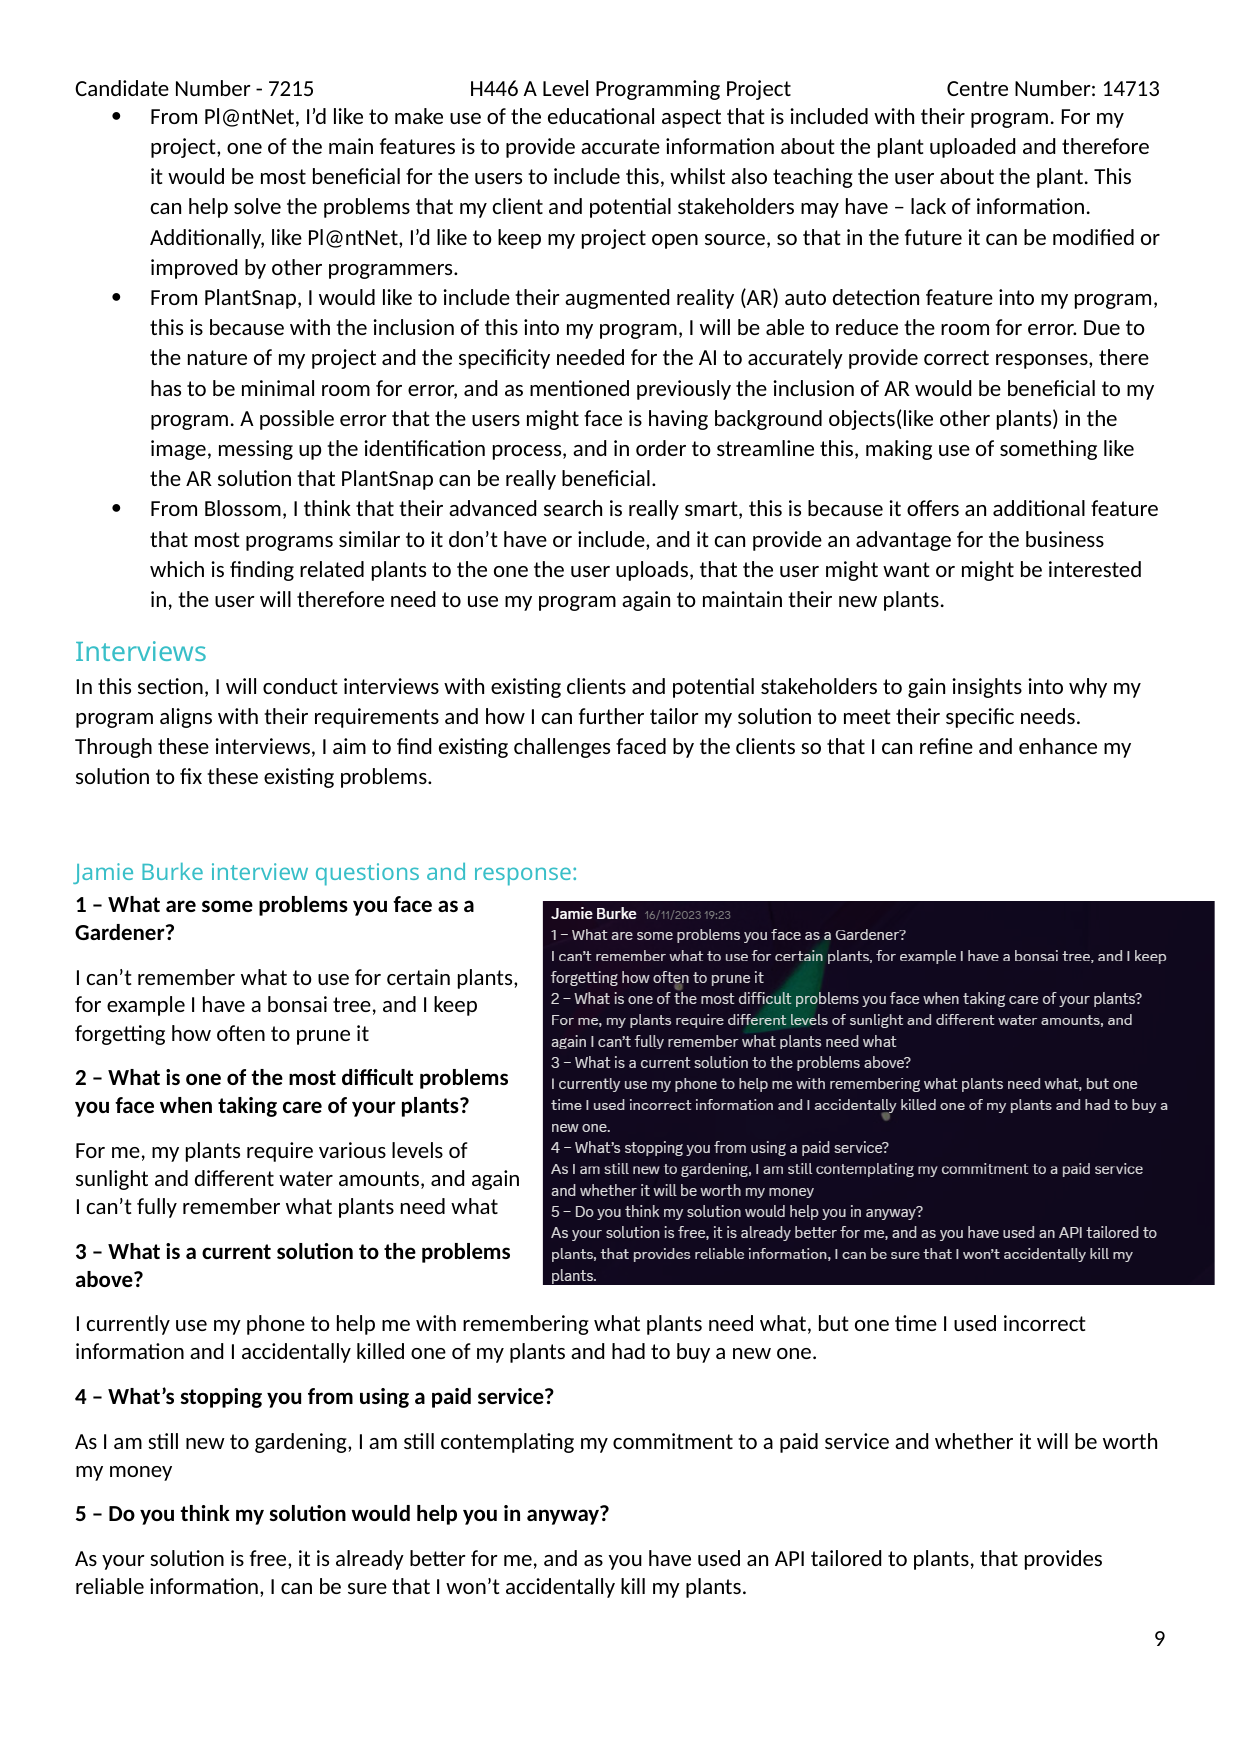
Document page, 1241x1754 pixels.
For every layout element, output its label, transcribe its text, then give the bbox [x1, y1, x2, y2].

list From PlantSnap, I would like to include their augmented reality (AR) auto detection feature into my program, this is because with the inclusion of this into my program, I will be able to reduce the room for error. Due to the nature of my project and the specificity needed for the AI to accurately provide correct responses, there has to be minimal room for error, and as mentioned previously the inclusion of AR would be beneficial to my program. A possible error that the users might face is having background objects(like other plants) in the image, messing up the identification process, and in order to streamline this, making use of something like the AR solution that PlantSnap can be really beneficial. [112, 283, 1165, 492]
picture [542, 901, 1215, 1285]
text I currently use my phone to help me with remembering what plants need what, but one time I used incorrect information and I accidentally killed one of my plants and had to buy a new one. [75, 1309, 1165, 1366]
text 3 – What is a current solution to the problems above? [75, 1237, 1165, 1293]
text 4 – What’s stopping you from using a paid service? [75, 1382, 1165, 1410]
list From Pl@ntNet, I’d like to make use of the educational aspect that is included with their program. For my project, one of the main features is to provide accurate information about the plant uploaded and therefore it would be most beneficial for the users to include this, whilst also teaching the user about the plant. This can help solve the problems that my client and potential stakeholders may have – lack of information. Additionally, like Pl@ntNet, I’d like to keep my project open source, so that in the future it can be modified or improved by other programmers. [112, 102, 1165, 281]
text As I am still new to gardening, I am still contemplating my commitment to a paid service and whether it will be worth my money [75, 1427, 1165, 1483]
text For me, my plants require various levels of sunlight and different water amounts, and again I can’t fully remember what plants need what [75, 1136, 542, 1220]
text As your solution is free, it is already better for me, and as you have used an API tailored to plants, that provides reliable information, I can be sure that I won’t accidentally kill my plants. [75, 1544, 1165, 1600]
text 2 – What is one of the most difficult problems you face when taking care of your plants? [75, 1063, 542, 1119]
subtitle Jamie Burke interview questions and response: [75, 856, 1165, 887]
list From Blossom, I think that their advanced search is really smart, this is because it offers an additional feature that most programs similar to it don’t have or include, and it can provide an advantage for the business which is finding related plants to the one the user uploads, that the user might want or might be interested in, the user will therefore need to use my program again to maintain their new plants. [112, 494, 1165, 613]
text I can’t remember what to use for certain plants, for example I have a bonsai tree, and I keep forgetting how often to prune it [75, 963, 542, 1047]
subtitle Interviews [75, 632, 1165, 669]
text 5 – Do you think my solution would help you in anyway? [75, 1499, 1165, 1528]
text 1 – What are some problems you face as a Gardener? [75, 890, 1165, 946]
text In this section, I will conduct interviews with existing clients and potential stakeholders to gain insights into why my program aligns with their requirements and how I can further tailor my solution to meet their specific needs. Through these interviews, I aim to find existing challenges faced by the clients so that I can refine and enhance my solution to fix these existing problems. [75, 672, 1165, 790]
